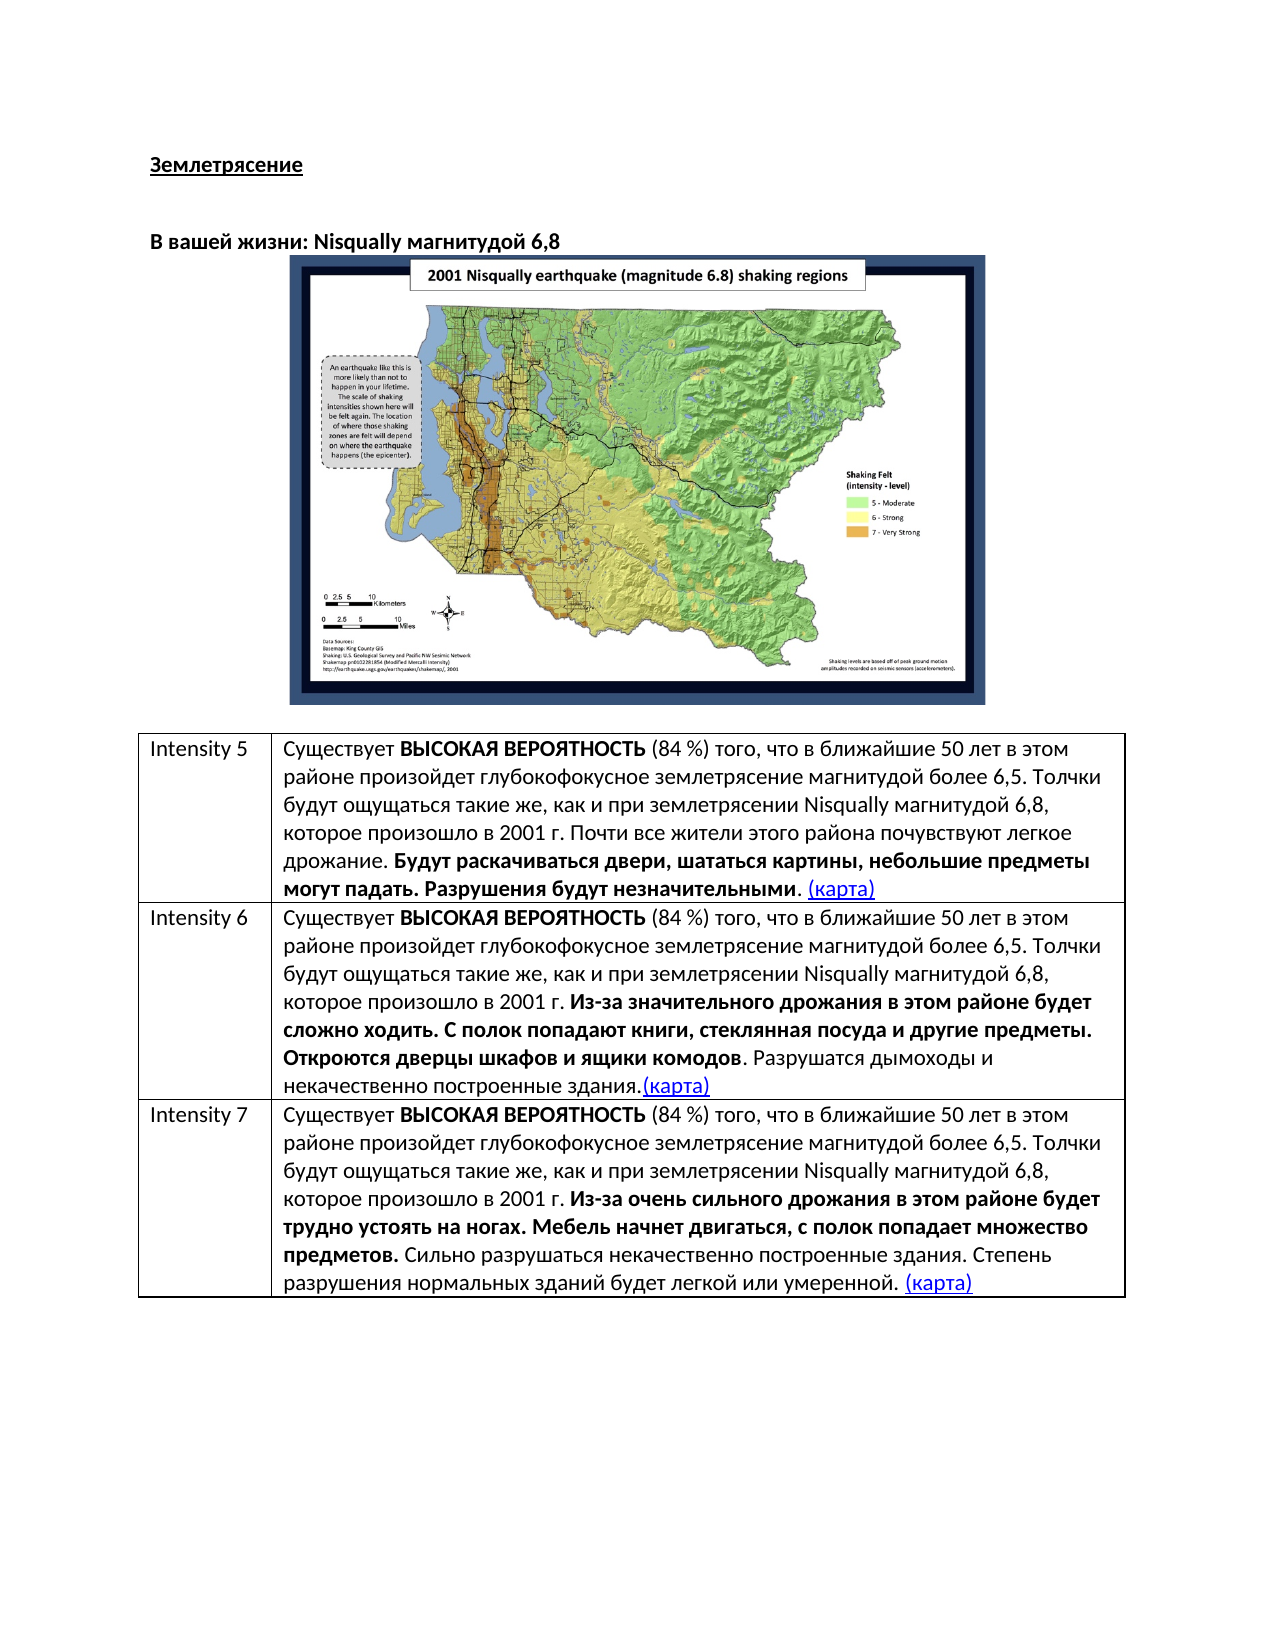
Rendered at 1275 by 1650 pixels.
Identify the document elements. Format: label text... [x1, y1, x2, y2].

table_cell Intensity 7 [139, 1100, 271, 1296]
table_cell Intensity 6 [139, 903, 271, 1099]
subtitle В вашей жизни: Nisqually магнитудой 6,8 [150, 227, 1125, 255]
table_header Intensity 5 [139, 734, 271, 902]
subtitle Землетрясение [150, 150, 1125, 178]
table_cell Существует ВЫСОКАЯ ВЕРОЯТНОСТЬ (84 %) того, что в ближайшие 50 лет в этом районе произойдет глубокофокусное землетрясение магнитудой более 6,5. Толчки будут ощущаться такие же, как и при землетрясении Nisqually магнитудой 6,8, которое произошло в 2001 г. Из-за значительного дрожания в этом районе будет сложно ходить. С полок попадают книги, стеклянная посуда и другие предметы. Откроются дверцы шкафов и ящики комодов. Разрушатся дымоходы и некачественно построенные здания.(карта) [272, 903, 1124, 1099]
table_header Существует ВЫСОКАЯ ВЕРОЯТНОСТЬ (84 %) того, что в ближайшие 50 лет в этом районе произойдет глубокофокусное землетрясение магнитудой более 6,5. Толчки будут ощущаться такие же, как и при землетрясении Nisqually магнитудой 6,8, которое произошло в 2001 г. Почти все жители этого района почувствуют легкое дрожание. Будут раскачиваться двери, шататься картины, небольшие предметы могут падать. Разрушения будут незначительными. (карта) [272, 734, 1124, 902]
picture [289, 255, 986, 705]
table_cell Существует ВЫСОКАЯ ВЕРОЯТНОСТЬ (84 %) того, что в ближайшие 50 лет в этом районе произойдет глубокофокусное землетрясение магнитудой более 6,5. Толчки будут ощущаться такие же, как и при землетрясении Nisqually магнитудой 6,8, которое произошло в 2001 г. Из-за очень сильного дрожания в этом районе будет трудно устоять на ногах. Мебель начнет двигаться, с полок попадает множество предметов. Сильно разрушаться некачественно построенные здания. Степень разрушения нормальных зданий будет легкой или умеренной. (карта) [272, 1100, 1124, 1296]
